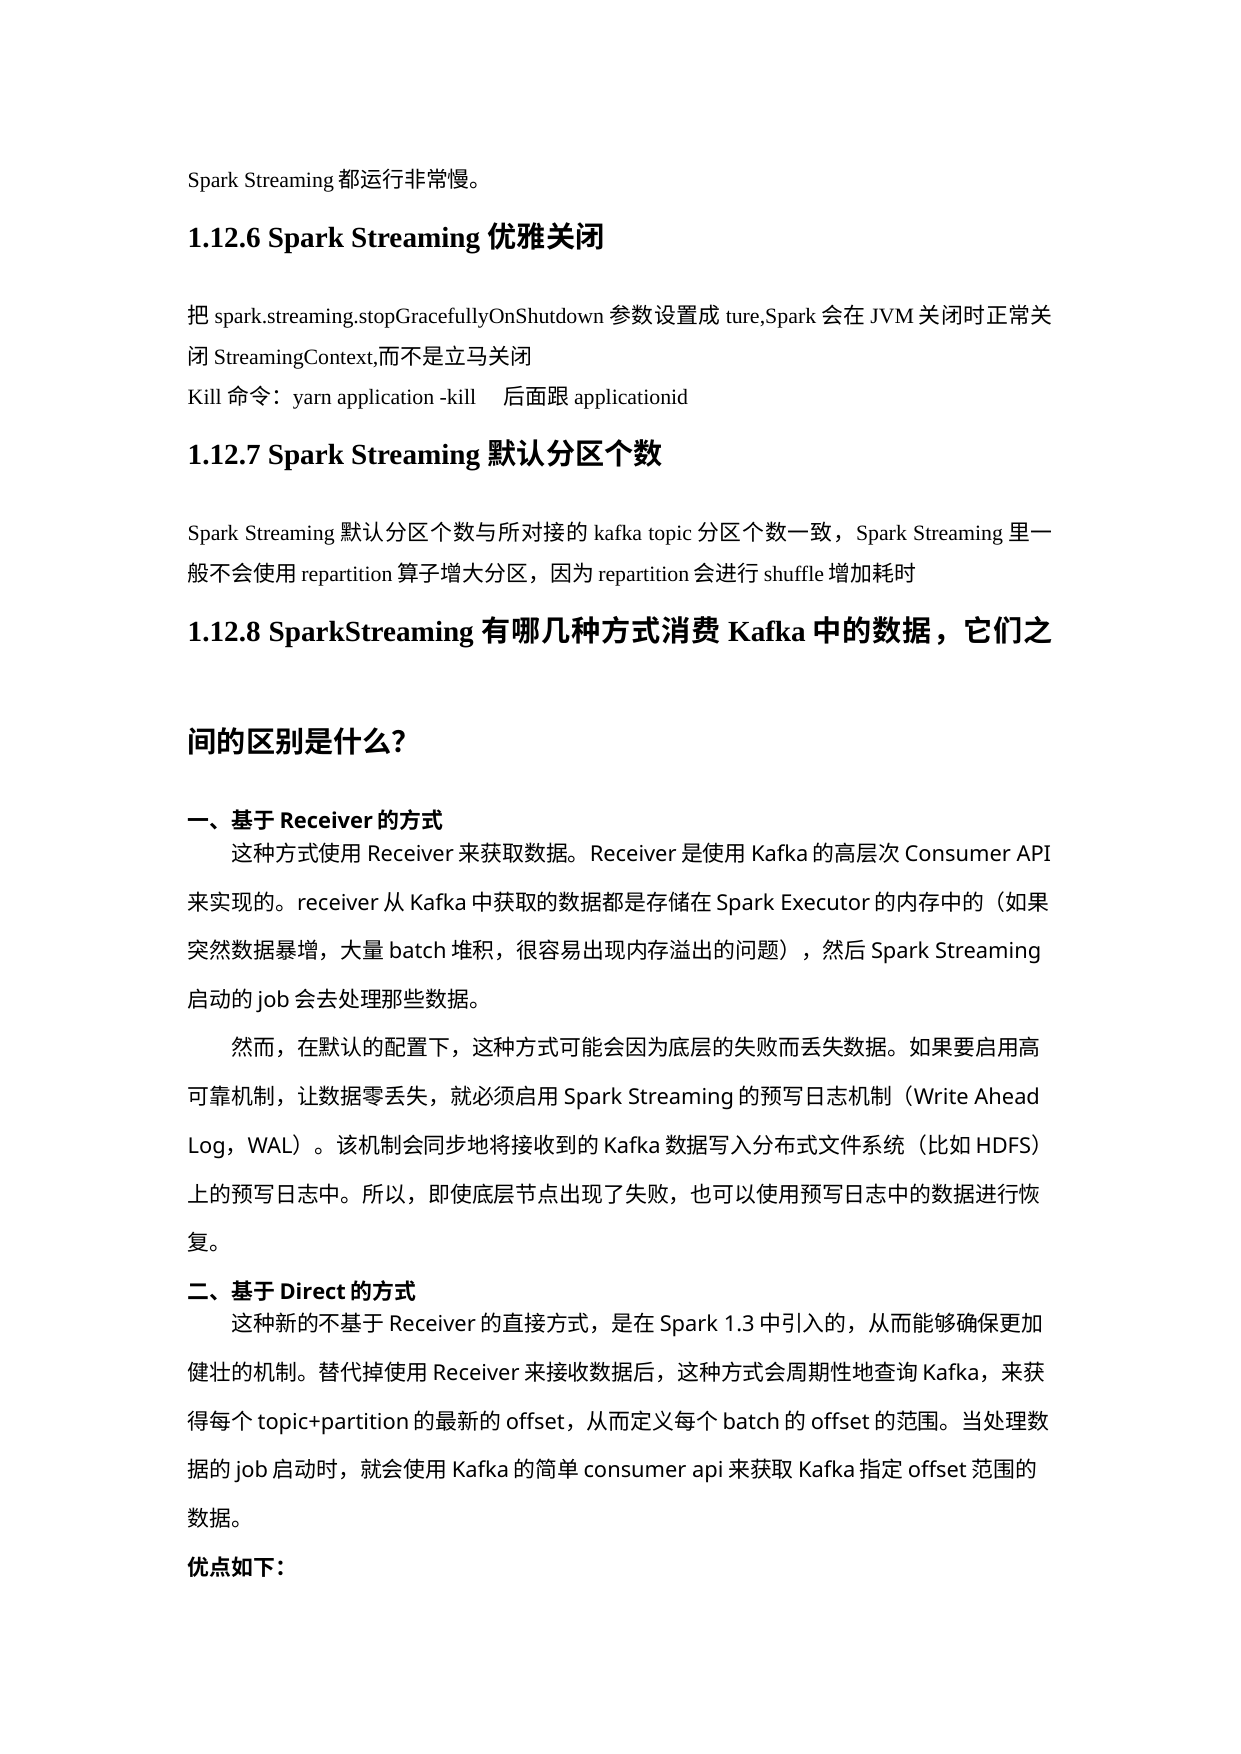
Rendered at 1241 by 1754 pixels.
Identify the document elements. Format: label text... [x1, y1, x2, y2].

subtitle 1.12.6 Spark Streaming 优雅关闭 [187, 202, 1053, 267]
text 这种新的不基于Receiver的直接方式，是在Spark 1.3中引入的，从而能够确保更加健壮的机制。替代掉使用Receiver来接收数据后，这种方式会周期性地查询Kafka，来获得每个topic+partition的最新的offset，从而定义每个batch的offset的范围。当处理数据的job启动时，就会使用Kafka的简单consumer api来获取Kafka指定offset范围的数据。 [187, 1306, 1053, 1533]
text 二、基于Direct的方式 [187, 1273, 1053, 1306]
text 一、基于Receiver的方式 [187, 803, 1053, 835]
text 然而，在默认的配置下，这种方式可能会因为底层的失败而丢失数据。如果要启用高可靠机制，让数据零丢失，就必须启用Spark Streaming的预写日志机制（Write Ahead Log，WAL）。该机制会同步地将接收到的Kafka数据写入分布式文件系统（比如HDFS）上的预写日志中。所以，即使底层节点出现了失败，也可以使用预写日志中的数据进行恢复。 [187, 1030, 1053, 1257]
text Spark Streaming默认分区个数与所对接的kafka topic分区个数一致，Spark Streaming里一般不会使用repartition算子增大分区，因为repartition会进行shuffle增加耗时 [187, 515, 1053, 588]
text 把spark.streaming.stopGracefullyOnShutdown参数设置成ture,Spark会在JVM关闭时正常关闭StreamingContext,而不是立马关闭 [187, 298, 1053, 371]
text Kill 命令：yarn application -kill 后面跟 applicationid [187, 379, 1053, 411]
subtitle 1.12.7 Spark Streaming 默认分区个数 [187, 419, 1053, 484]
text 优点如下： [187, 1549, 1053, 1582]
subtitle 1.12.8 SparkStreaming有哪几种方式消费Kafka中的数据，它们之间的区别是什么？ [187, 596, 1053, 772]
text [187, 162, 1053, 194]
text 这种方式使用Receiver来获取数据。Receiver是使用Kafka的高层次Consumer API来实现的。receiver从Kafka中获取的数据都是存储在Spark Executor的内存中的（如果突然数据暴增，大量batch堆积，很容易出现内存溢出的问题），然后Spark Streaming启动的job会去处理那些数据。 [187, 835, 1053, 1014]
